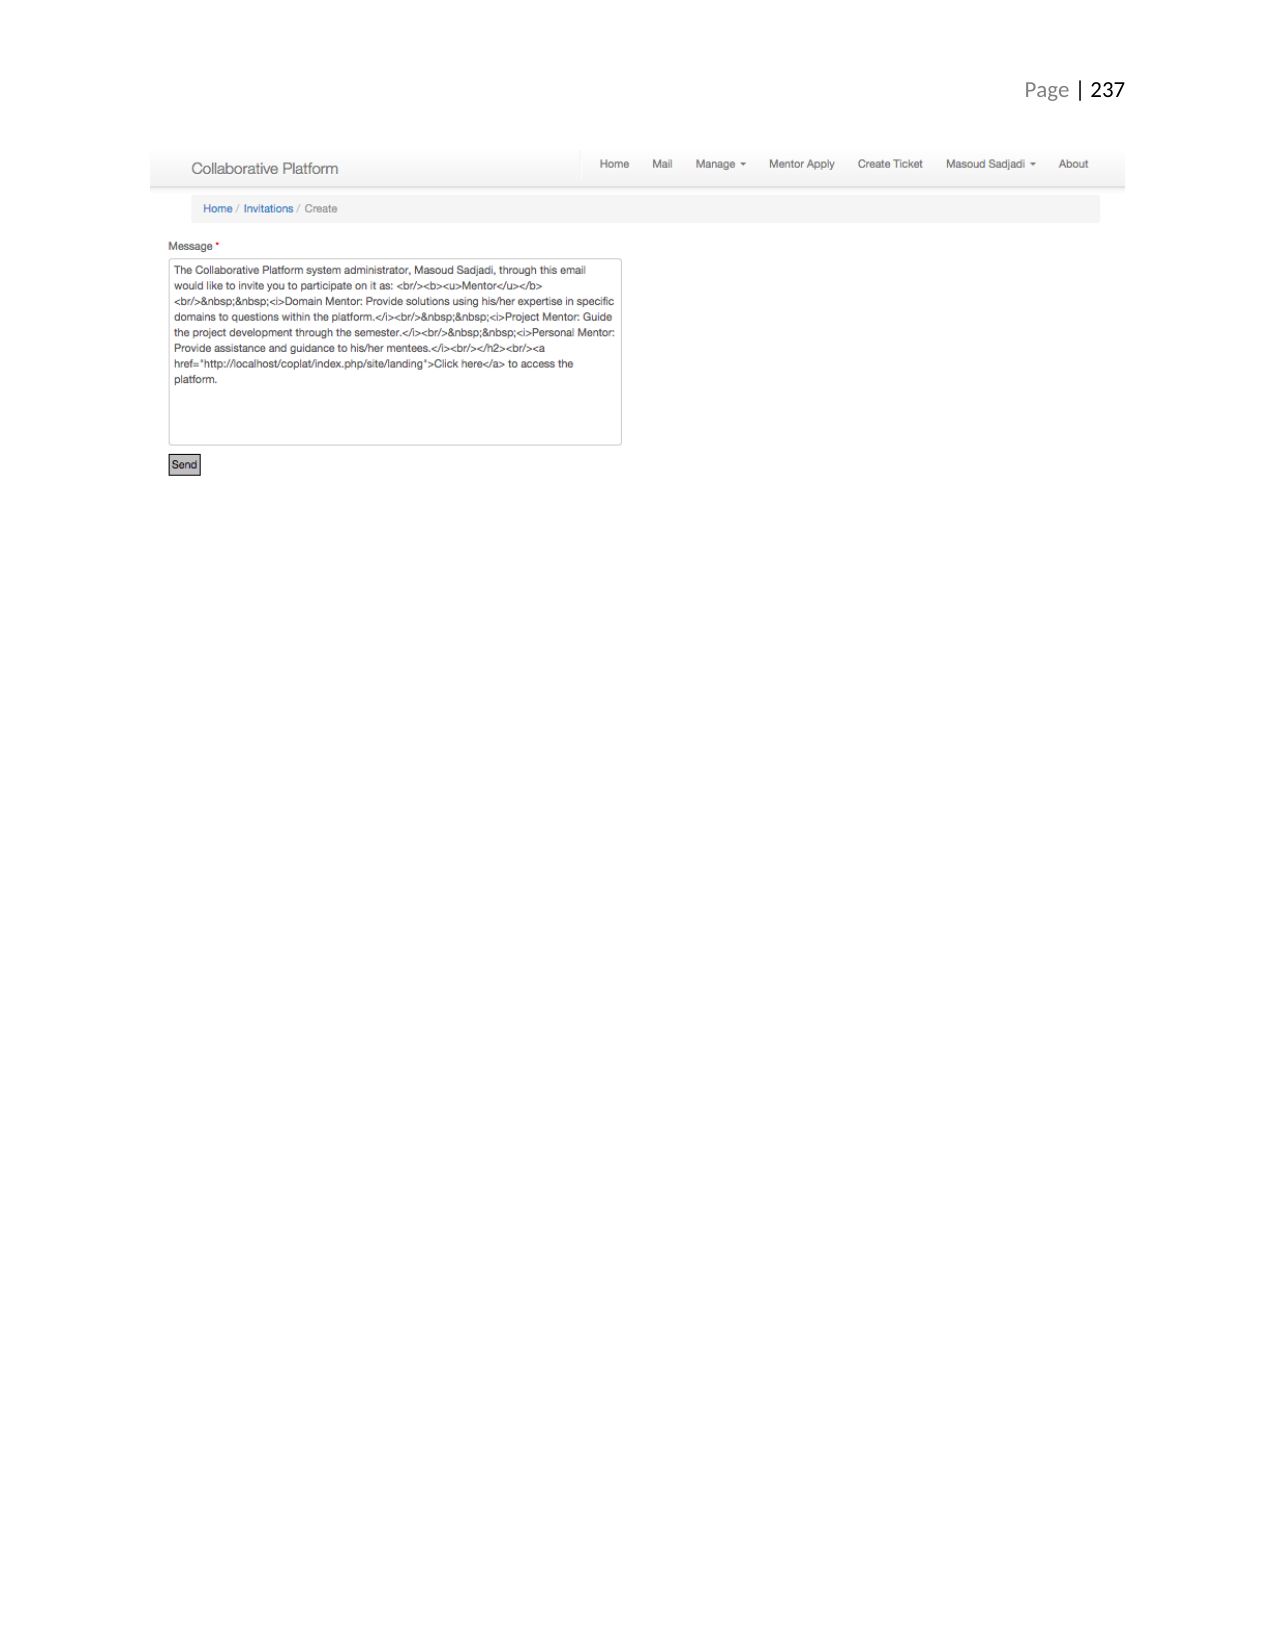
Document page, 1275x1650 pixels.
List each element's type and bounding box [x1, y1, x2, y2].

picture [150, 150, 1125, 507]
